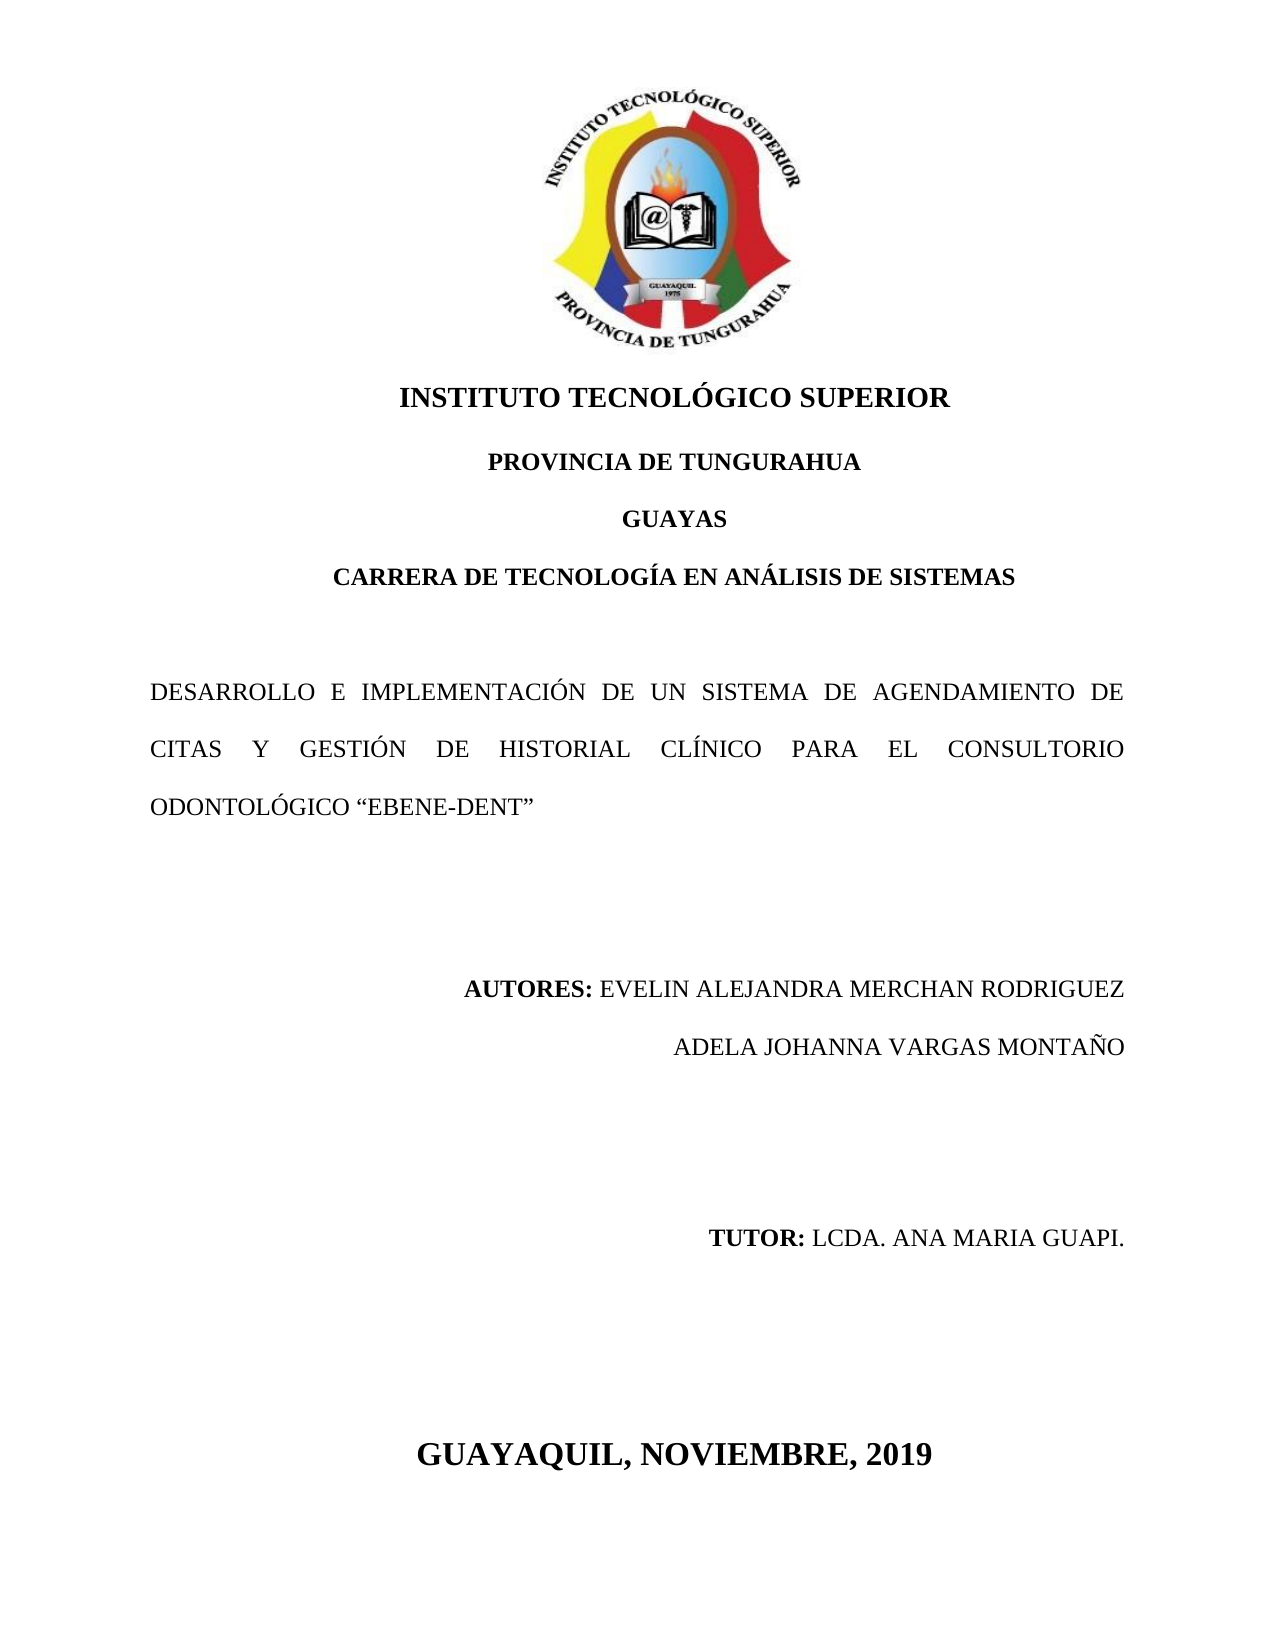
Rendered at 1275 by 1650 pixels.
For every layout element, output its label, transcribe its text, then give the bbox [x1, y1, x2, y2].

text GUAYAS [150, 504, 1125, 533]
text AUTORES: EVELIN ALEJANDRA MERCHAN RODRIGUEZ [224, 974, 1125, 1003]
text TUTOR: LCDA. ANA MARIA GUAPI. [150, 1223, 1125, 1252]
text GUAYAQUIL, NOVIEMBRE, 2019 [150, 1434, 1125, 1472]
text INSTITUTO TECNOLÓGICO SUPERIOR [150, 380, 1125, 413]
text DESARROLLO E IMPLEMENTACIÓN DE UN SISTEMA DE AGENDAMIENTO DE CITAS Y GESTIÓN DE HISTORIAL CLÍNICO PARA EL CONSULTORIO ODONTOLÓGICO “EBENE-DENT” [150, 677, 1125, 821]
text PROVINCIA DE TUNGURAHUA [150, 447, 1125, 476]
picture [542, 87, 807, 355]
text CARRERA DE TECNOLOGÍA EN ANÁLISIS DE SISTEMAS [150, 562, 1125, 591]
text ADELA JOHANNA VARGAS MONTAÑO [297, 1032, 1125, 1060]
